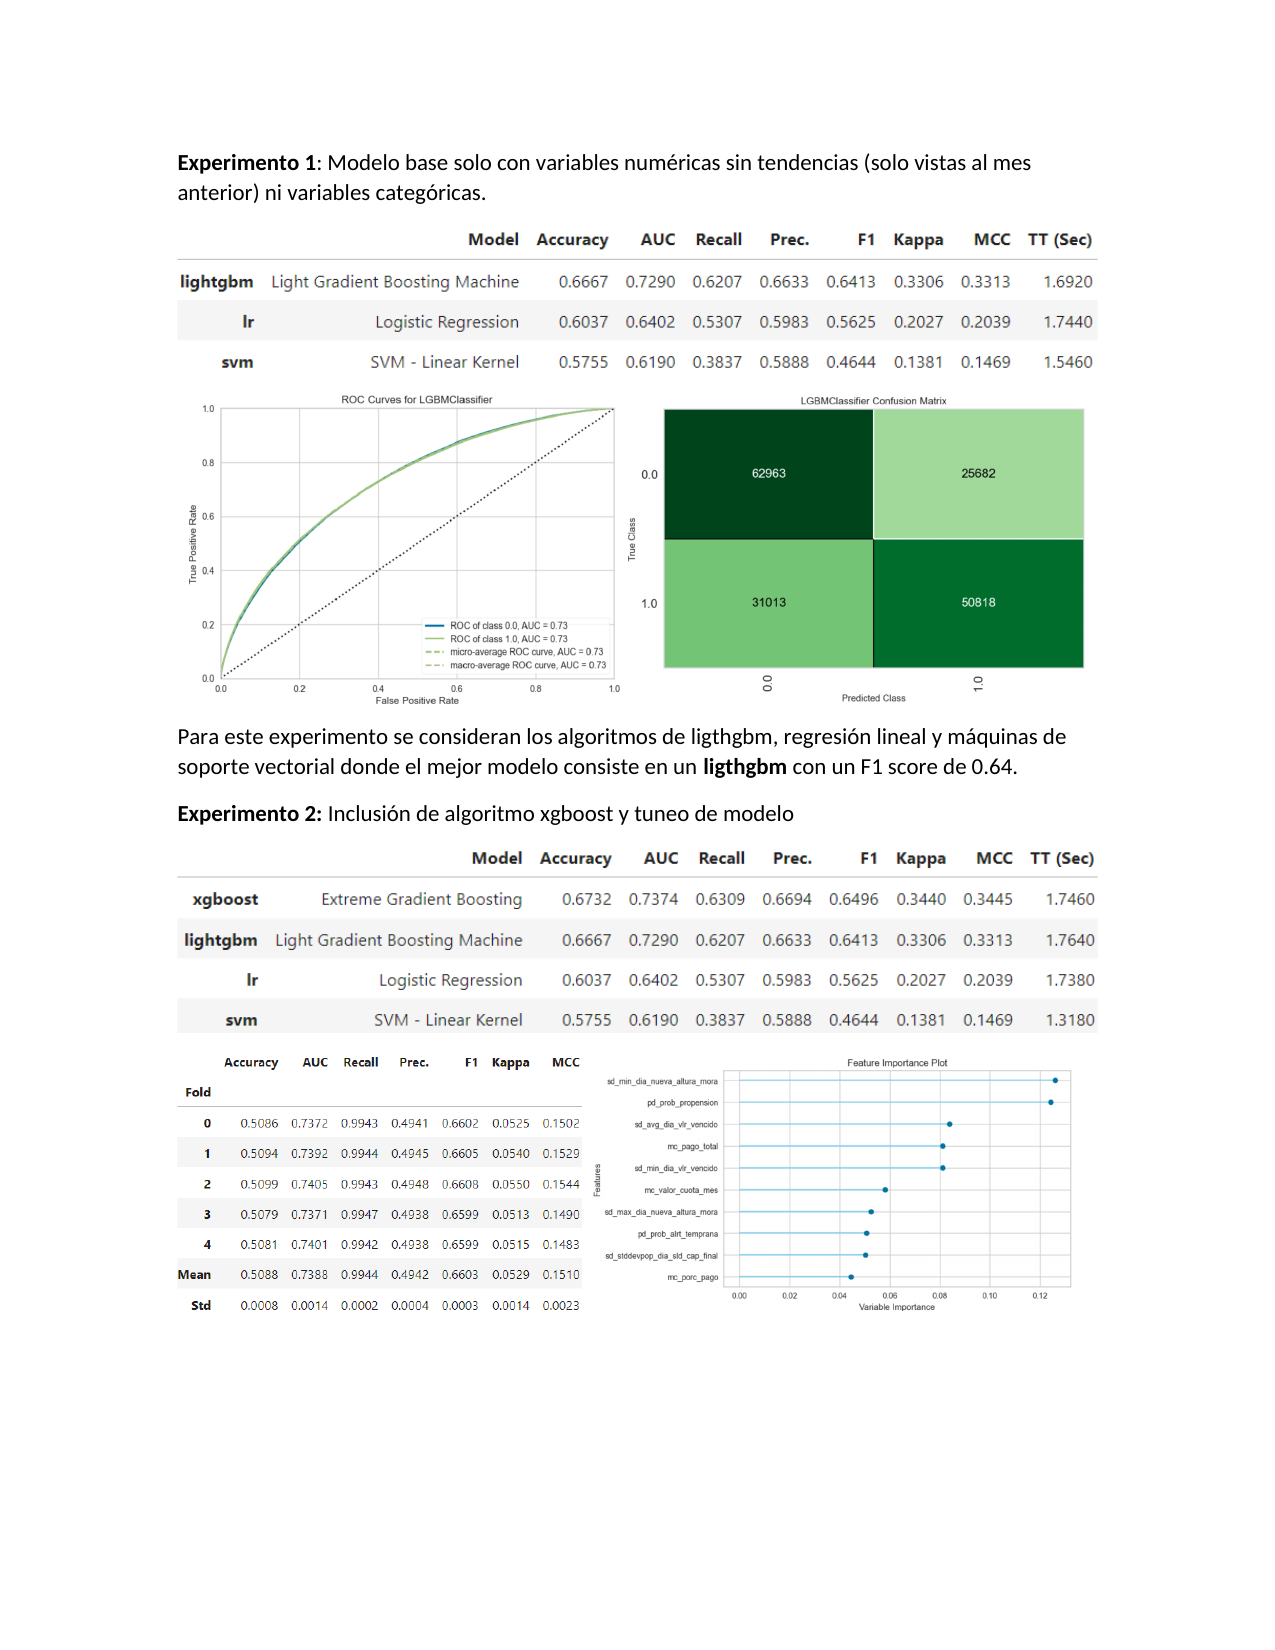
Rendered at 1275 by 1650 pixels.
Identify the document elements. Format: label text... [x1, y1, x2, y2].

picture [592, 1054, 1074, 1311]
picture [626, 393, 1096, 704]
text Experimento 2: Inclusión de algoritmo xgboost y tuneo de modelo [177, 799, 1098, 827]
text Experimento 1: Modelo base solo con variables numéricas sin tendencias (solo vistas al mes anterior) ni variables categóricas. [177, 148, 1098, 206]
text Para este experimento se consideran los algoritmos de ligthgbm, regresión lineal y máquinas de soporte vectorial donde el mejor modelo consiste en un ligthgbm con un F1 score de 0.64. [177, 722, 1098, 780]
picture [177, 846, 1098, 1033]
picture [177, 224, 1098, 372]
picture [177, 390, 622, 704]
picture [177, 1051, 582, 1311]
